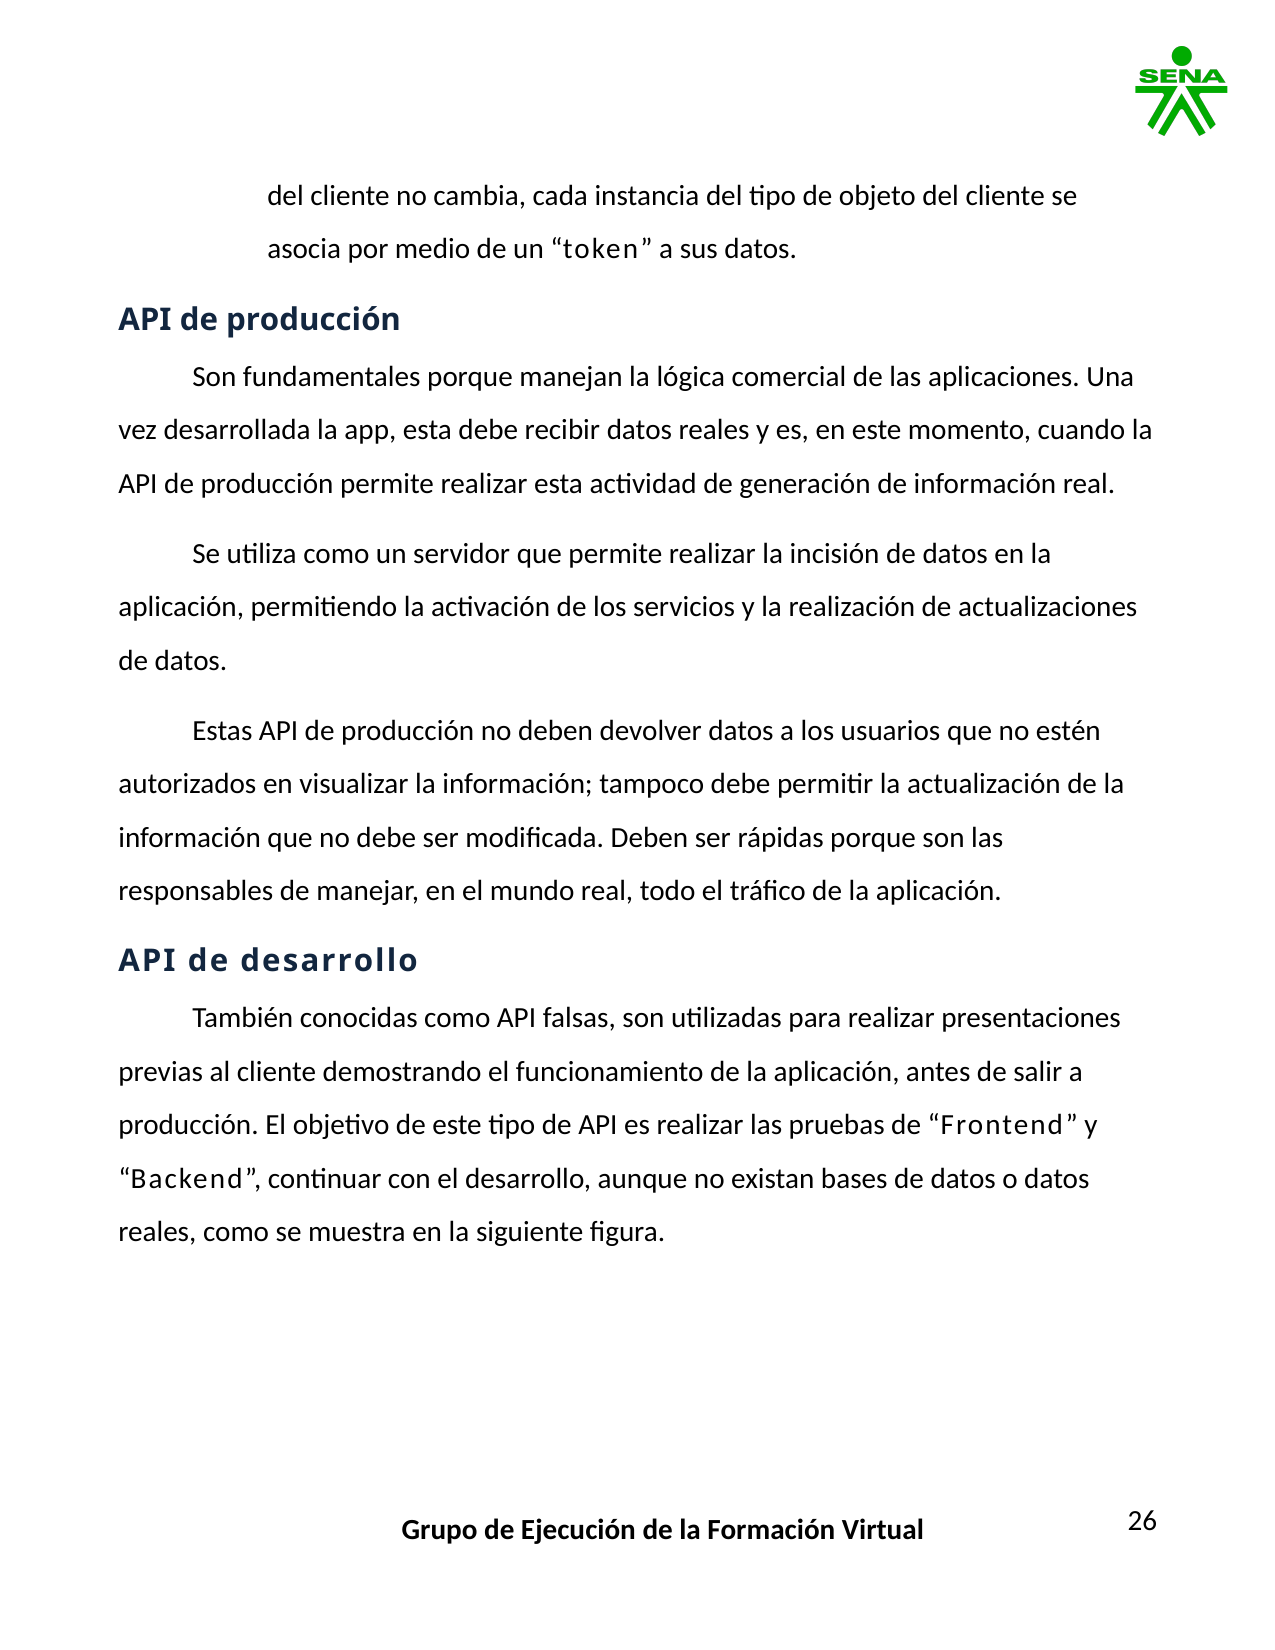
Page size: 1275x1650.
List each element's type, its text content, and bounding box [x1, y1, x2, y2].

text Se utiliza como un servidor que permite realizar la incisión de datos en la aplicación, permitiendo la activación de los servicios y la realización de actualizaciones de datos. [118, 535, 1157, 677]
text Estas API de producción no deben devolver datos a los usuarios que no estén autorizados en visualizar la información; tampoco debe permitir la actualización de la información que no debe ser modificada. Deben ser rápidas porque son las responsables de manejar, en el mundo real, todo el tráfico de la aplicación. [118, 712, 1157, 908]
text También conocidas como API falsas, son utilizadas para realizar presentaciones previas al cliente demostrando el funcionamiento de la aplicación, antes de salir a producción. El objetivo de este tipo de API es realizar las pruebas de “Frontend” y “Backend”, continuar con el desarrollo, aunque no existan bases de datos o datos reales, como se muestra en la siguiente figura. [118, 999, 1157, 1249]
subtitle API de producción [118, 297, 1157, 339]
text Son fundamentales porque manejan la lógica comercial de las aplicaciones. Una vez desarrollada la app, esta debe recibir datos reales y es, en este momento, cuando la API de producción permite realizar esta actividad de generación de información real. [118, 358, 1157, 500]
subtitle API de desarrollo [118, 938, 1157, 981]
picture [1135, 46, 1228, 136]
